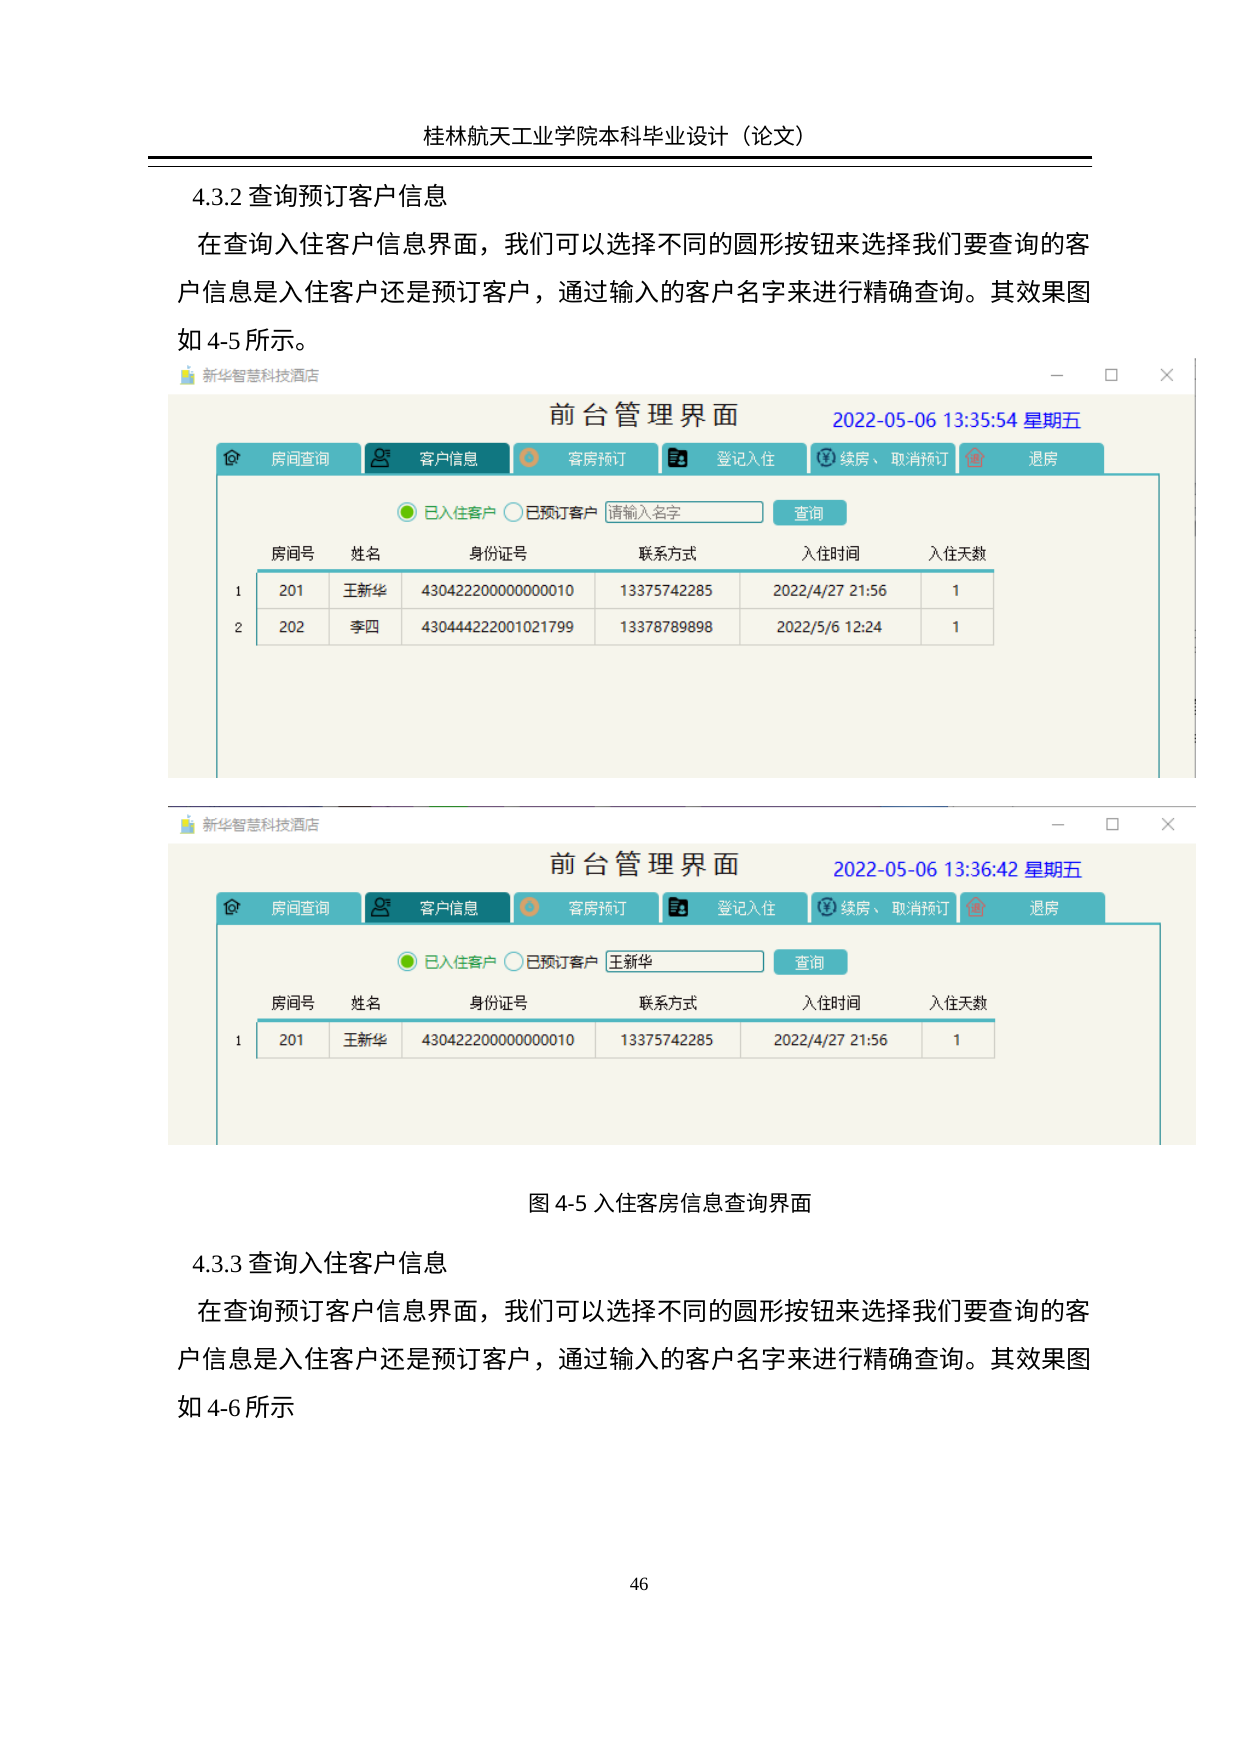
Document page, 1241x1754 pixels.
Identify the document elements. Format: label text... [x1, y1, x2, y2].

subtitle 查询入住客户信息 [192, 1234, 1092, 1282]
subtitle 查询预订客户信息 [192, 167, 1092, 215]
text 在查询预订客户信息界面，我们可以选择不同的圆形按钮来选择我们要查询的客户信息是入住客户还是预订客户，通过输入的客户名字来进行精确查询。其效果图如4-6所示 [177, 1282, 1092, 1426]
picture [168, 806, 1196, 1145]
text 图4-5 入住客房信息查询界面 [148, 1173, 1092, 1221]
text 在查询入住客户信息界面，我们可以选择不同的圆形按钮来选择我们要查询的客户信息是入住客户还是预订客户，通过输入的客户名字来进行精确查询。其效果图如4-5所示。 [177, 215, 1092, 358]
picture [168, 358, 1196, 778]
